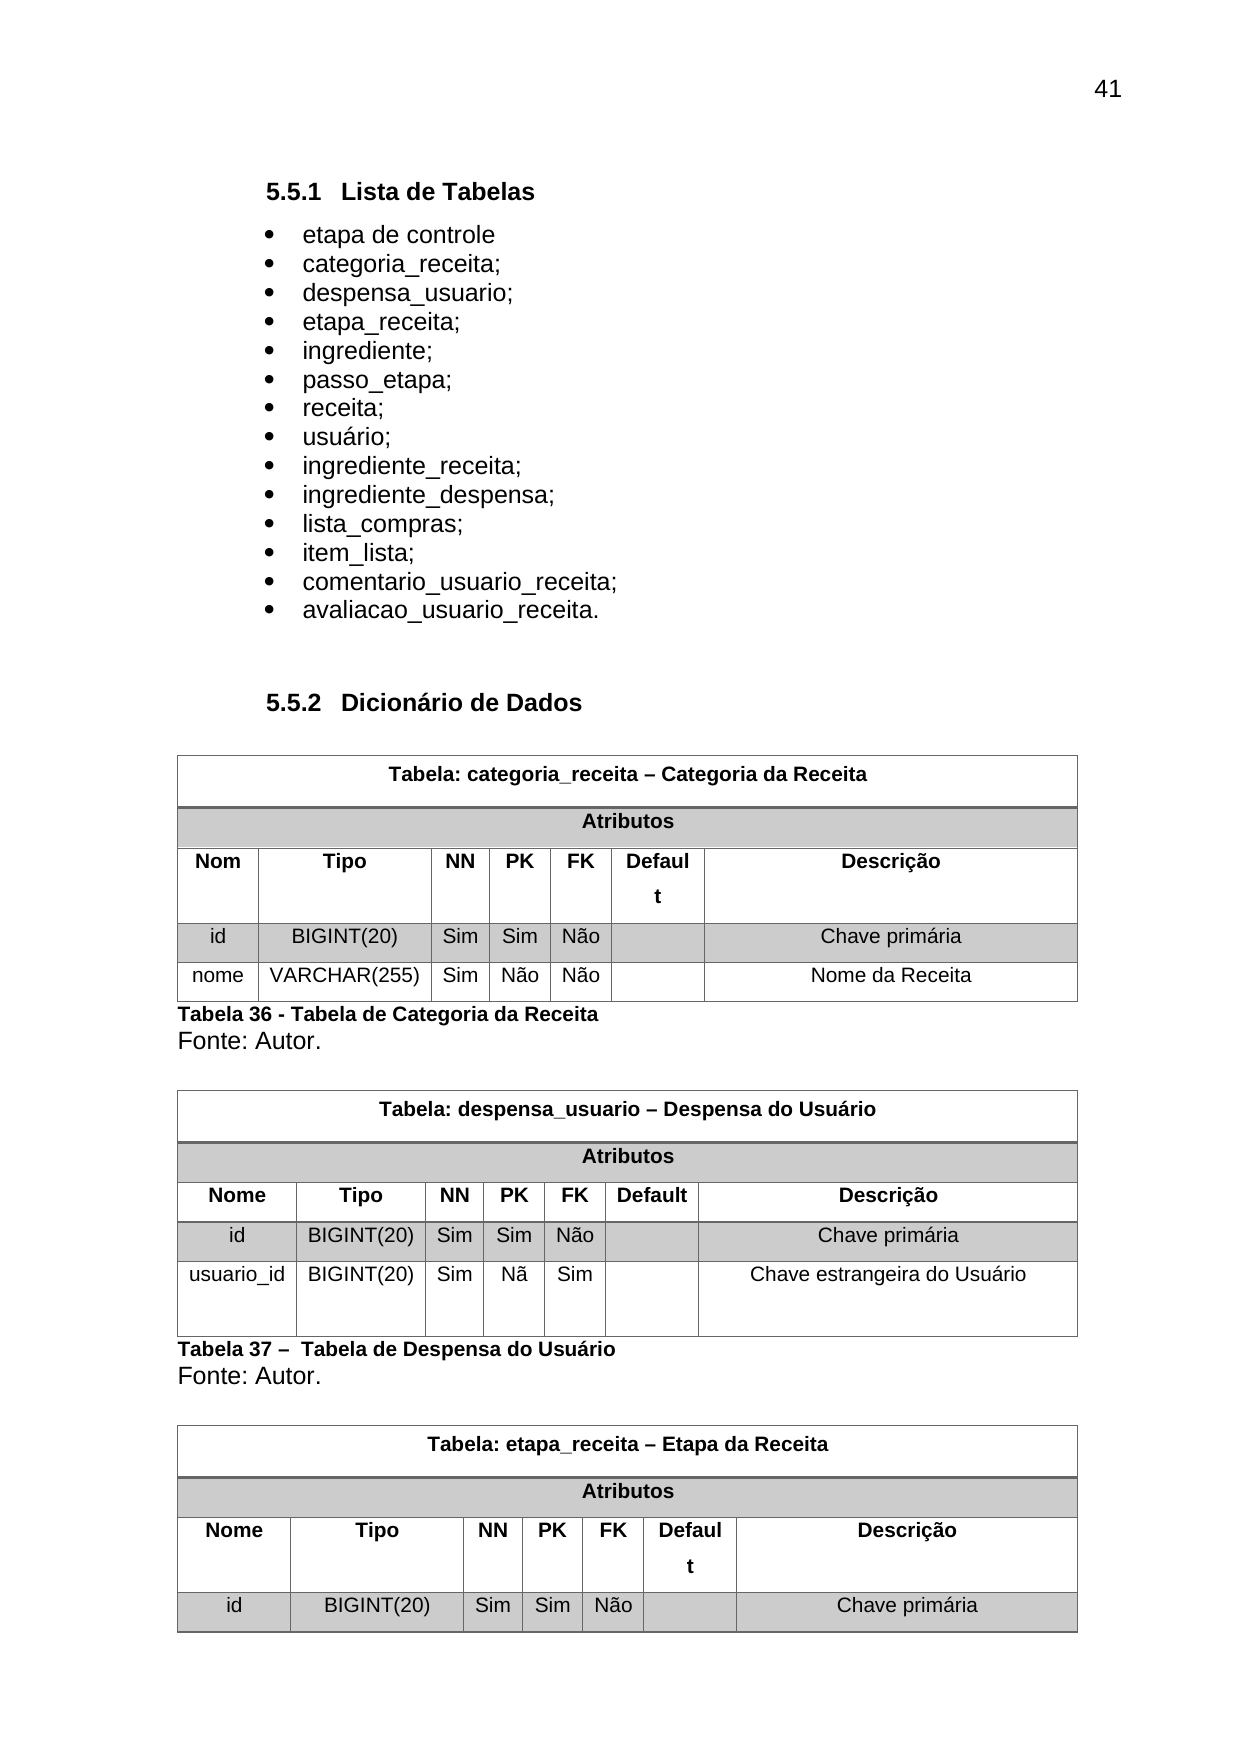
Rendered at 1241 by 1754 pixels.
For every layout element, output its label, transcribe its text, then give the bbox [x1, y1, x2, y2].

table_cell Atributos [178, 1144, 1077, 1182]
table_cell PK [484, 1183, 544, 1221]
table_cell id [178, 924, 258, 962]
table_header Tabela: categoria_receita – Categoria da Receita [178, 756, 1077, 806]
table_cell Chave primária [705, 924, 1077, 962]
list receita; [265, 393, 1122, 422]
table_cell Tipo [259, 849, 431, 923]
table_cell PK [490, 849, 550, 923]
text Tabela 36 - Tabela de Categoria da Receita [177, 1002, 1122, 1026]
table_cell [606, 1223, 698, 1261]
table_cell Não [551, 924, 611, 962]
table_cell FK [545, 1183, 605, 1221]
table_cell Chave estrangeira do Usuário [699, 1262, 1077, 1336]
table_cell PK [523, 1518, 582, 1592]
list ingrediente; [265, 336, 1122, 364]
table_cell Chave primária [699, 1223, 1077, 1261]
table_cell Default [612, 849, 704, 923]
table_cell Sim [426, 1223, 483, 1261]
table_cell Nome [178, 1518, 290, 1592]
table_cell Descrição [705, 849, 1077, 923]
table_cell Tipo [297, 1183, 425, 1221]
list lista_compras; [265, 509, 1122, 538]
table_cell Chave primária [737, 1593, 1077, 1631]
table_cell Nome da Receita [705, 963, 1077, 1001]
table_cell Sim [490, 924, 550, 962]
table_cell NN [432, 849, 489, 923]
table_cell id [178, 1223, 296, 1261]
list categoria_receita; [265, 249, 1122, 278]
subtitle Lista de Tabelas [266, 177, 1122, 206]
table_header Tabela: etapa_receita – Etapa da Receita [178, 1426, 1077, 1476]
list avaliacao_usuario_receita. [265, 595, 1122, 624]
list etapa de controle [265, 220, 1122, 249]
table_cell FK [583, 1518, 643, 1592]
list passo_etapa; [265, 364, 1122, 393]
table_cell id [178, 1593, 290, 1631]
table_cell BIGINT(20) [291, 1593, 463, 1631]
table_cell Não [583, 1593, 643, 1631]
text Fonte: Autor. [177, 1361, 1122, 1390]
table_cell Default [644, 1518, 736, 1592]
table_cell [612, 924, 704, 962]
table_cell BIGINT(20) [297, 1223, 425, 1261]
table_cell Default [606, 1183, 698, 1221]
list comentario_usuario_receita; [265, 567, 1122, 595]
table_cell Nome [178, 1183, 296, 1221]
list etapa_receita; [265, 307, 1122, 336]
list ingrediente_receita; [265, 451, 1122, 480]
table_cell nome [178, 963, 258, 1001]
table_cell Sim [523, 1593, 582, 1631]
table_cell Descrição [699, 1183, 1077, 1221]
table_cell Não [484, 1262, 544, 1336]
list despensa_usuario; [265, 278, 1122, 307]
text Fonte: Autor. [177, 1026, 1122, 1055]
table_cell Sim [432, 963, 489, 1001]
table_cell BIGINT(20) [297, 1262, 425, 1336]
table_cell Sim [545, 1262, 605, 1336]
text Tabela 37 – Tabela de Despensa do Usuário [177, 1337, 1122, 1361]
table_cell Sim [426, 1262, 483, 1336]
table_header Tabela: despensa_usuario – Despensa do Usuário [178, 1091, 1077, 1141]
table_cell BIGINT(20) [259, 924, 431, 962]
table_cell [606, 1262, 698, 1336]
table_cell Não [490, 963, 550, 1001]
table_cell Atributos [178, 1479, 1077, 1517]
table_cell Sim [464, 1593, 522, 1631]
table_cell [644, 1593, 736, 1631]
list ingrediente_despensa; [265, 480, 1122, 509]
table_cell Descrição [737, 1518, 1077, 1592]
table_cell Tipo [291, 1518, 463, 1592]
table_cell FK [551, 849, 611, 923]
list item_lista; [265, 538, 1122, 567]
table_cell NN [464, 1518, 522, 1592]
subtitle Dicionário de Dados [266, 688, 1122, 717]
table_cell Não [551, 963, 611, 1001]
table_cell Não [545, 1223, 605, 1261]
table_cell [612, 963, 704, 1001]
table_cell VARCHAR(255) [259, 963, 431, 1001]
table_cell Nome [178, 849, 258, 923]
table_cell Sim [484, 1223, 544, 1261]
table_cell usuario_id [178, 1262, 296, 1336]
table_cell Atributos [178, 809, 1077, 847]
list usuário; [265, 422, 1122, 451]
table_cell NN [426, 1183, 483, 1221]
table_cell Sim [432, 924, 489, 962]
